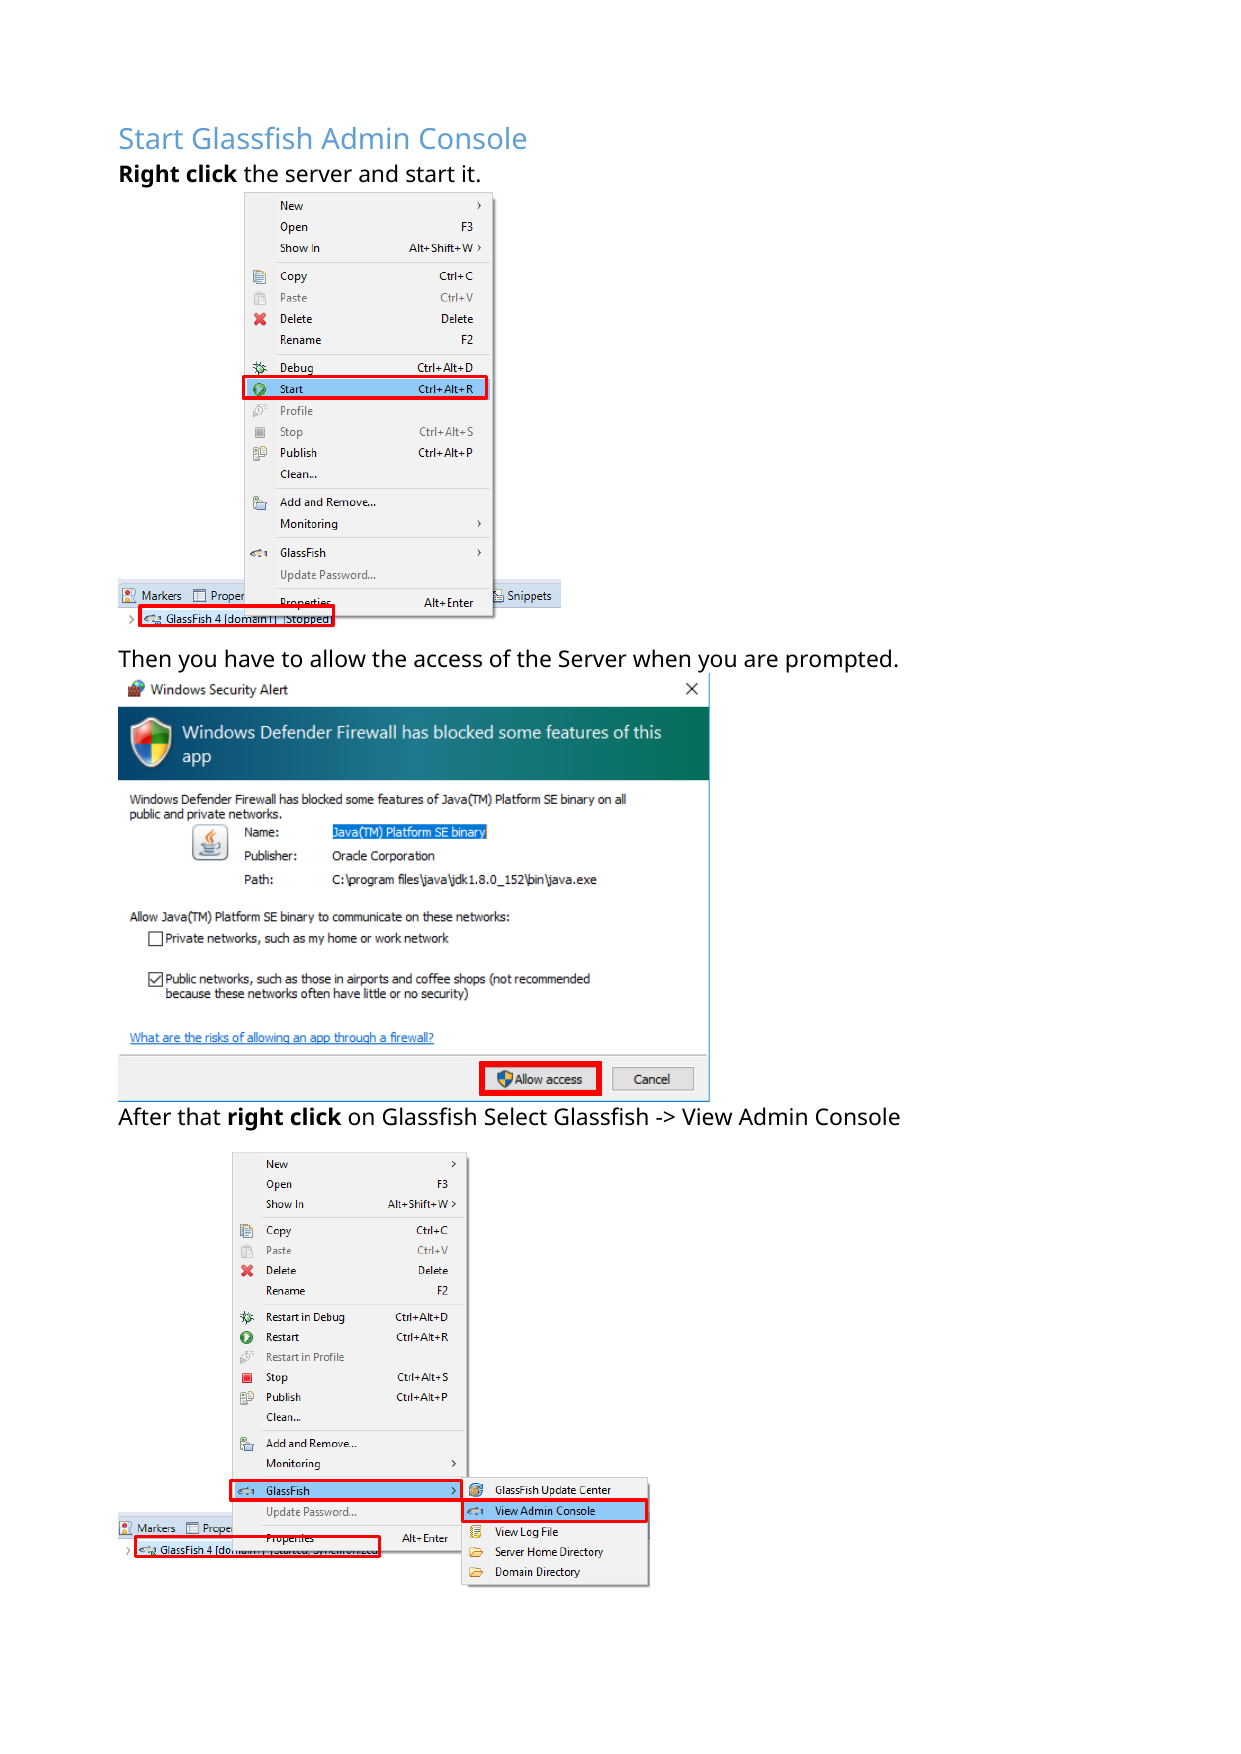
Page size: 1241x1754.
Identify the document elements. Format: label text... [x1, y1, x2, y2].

text Then you have to allow the access of the Server when you are prompted. [118, 643, 1122, 674]
subtitle Start Glassfish Admin Console [118, 118, 1122, 158]
picture [118, 1132, 651, 1588]
text Right click the server and start it. [118, 158, 1122, 189]
text After that right click on Glassfish Select Glassfish -> View Admin Console [118, 1101, 1122, 1132]
picture [118, 673, 710, 1102]
picture [118, 189, 562, 643]
